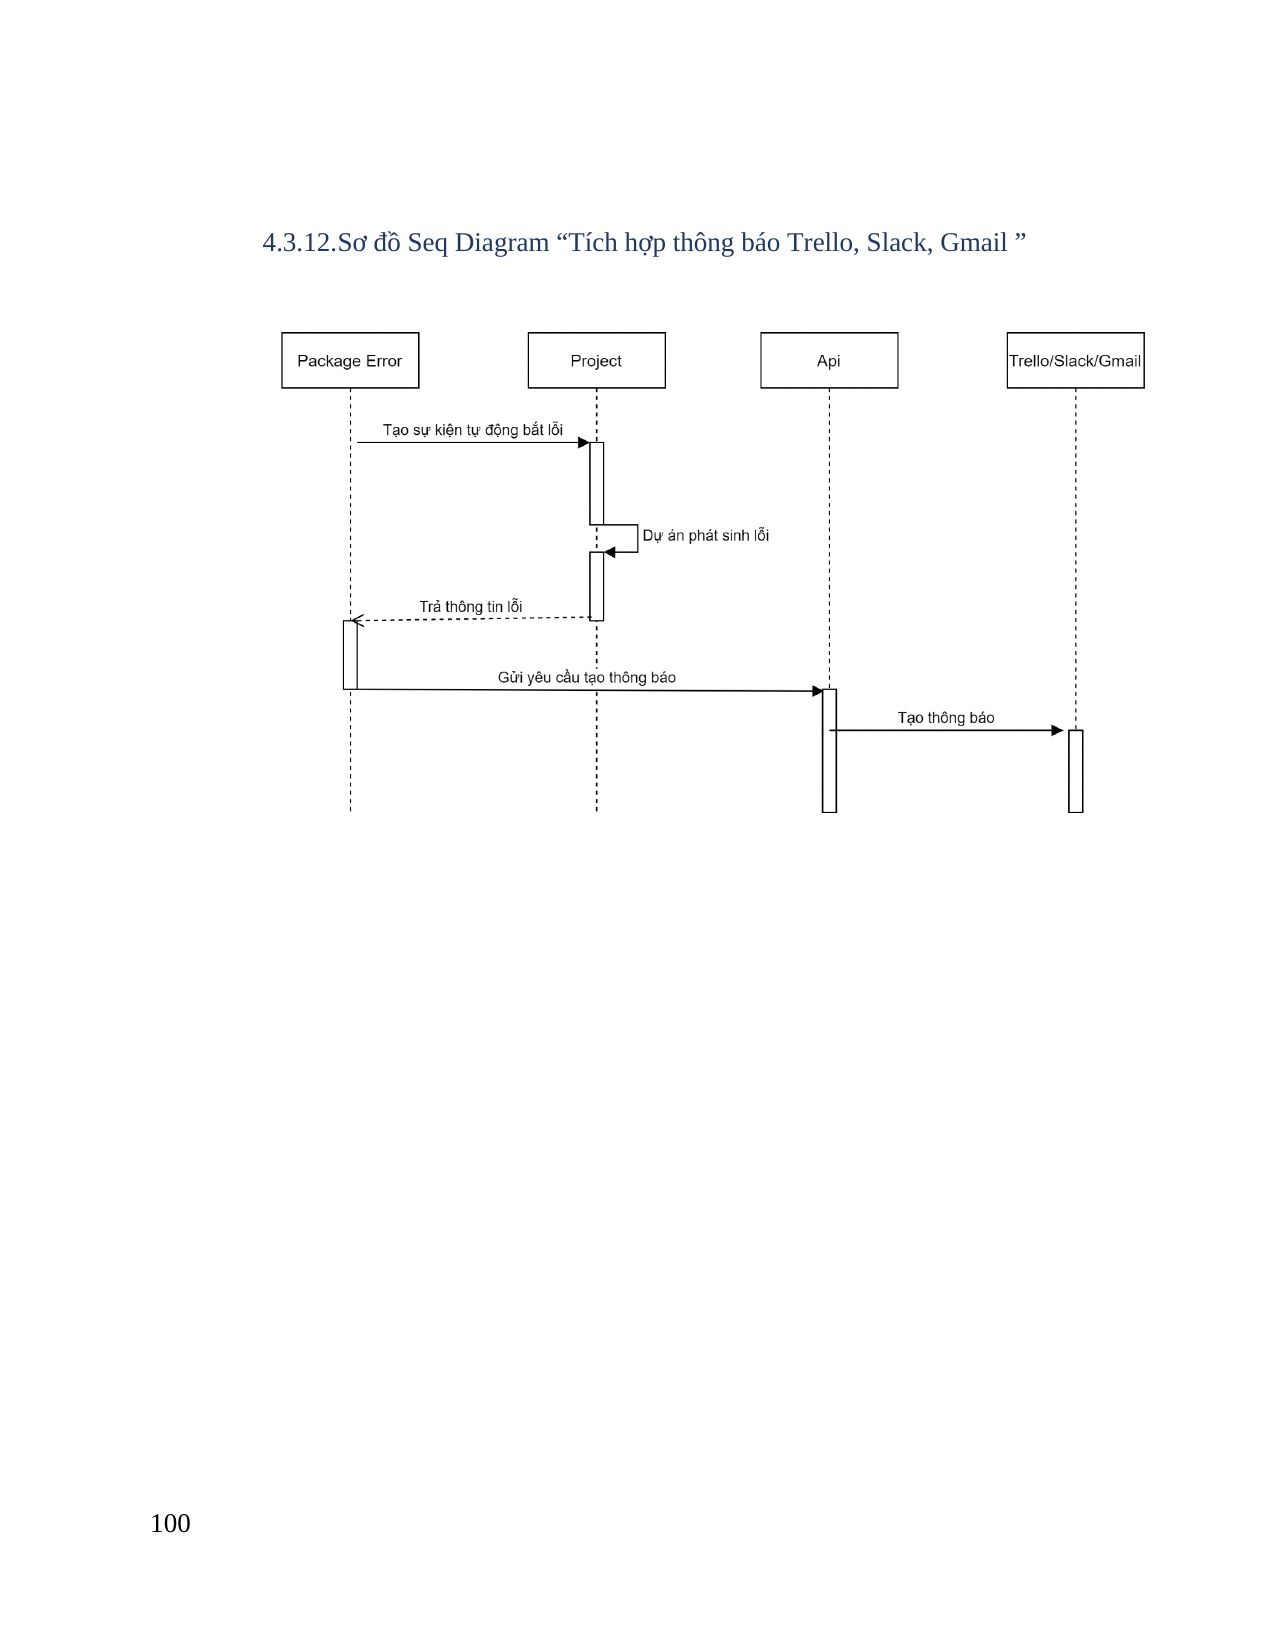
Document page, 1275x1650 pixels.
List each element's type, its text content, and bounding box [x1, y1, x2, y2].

subtitle Sơ đồ Seq Diagram “Tích hợp thông báo Trello, Slack, Gmail ” [262, 227, 1125, 258]
picture [281, 332, 1146, 813]
